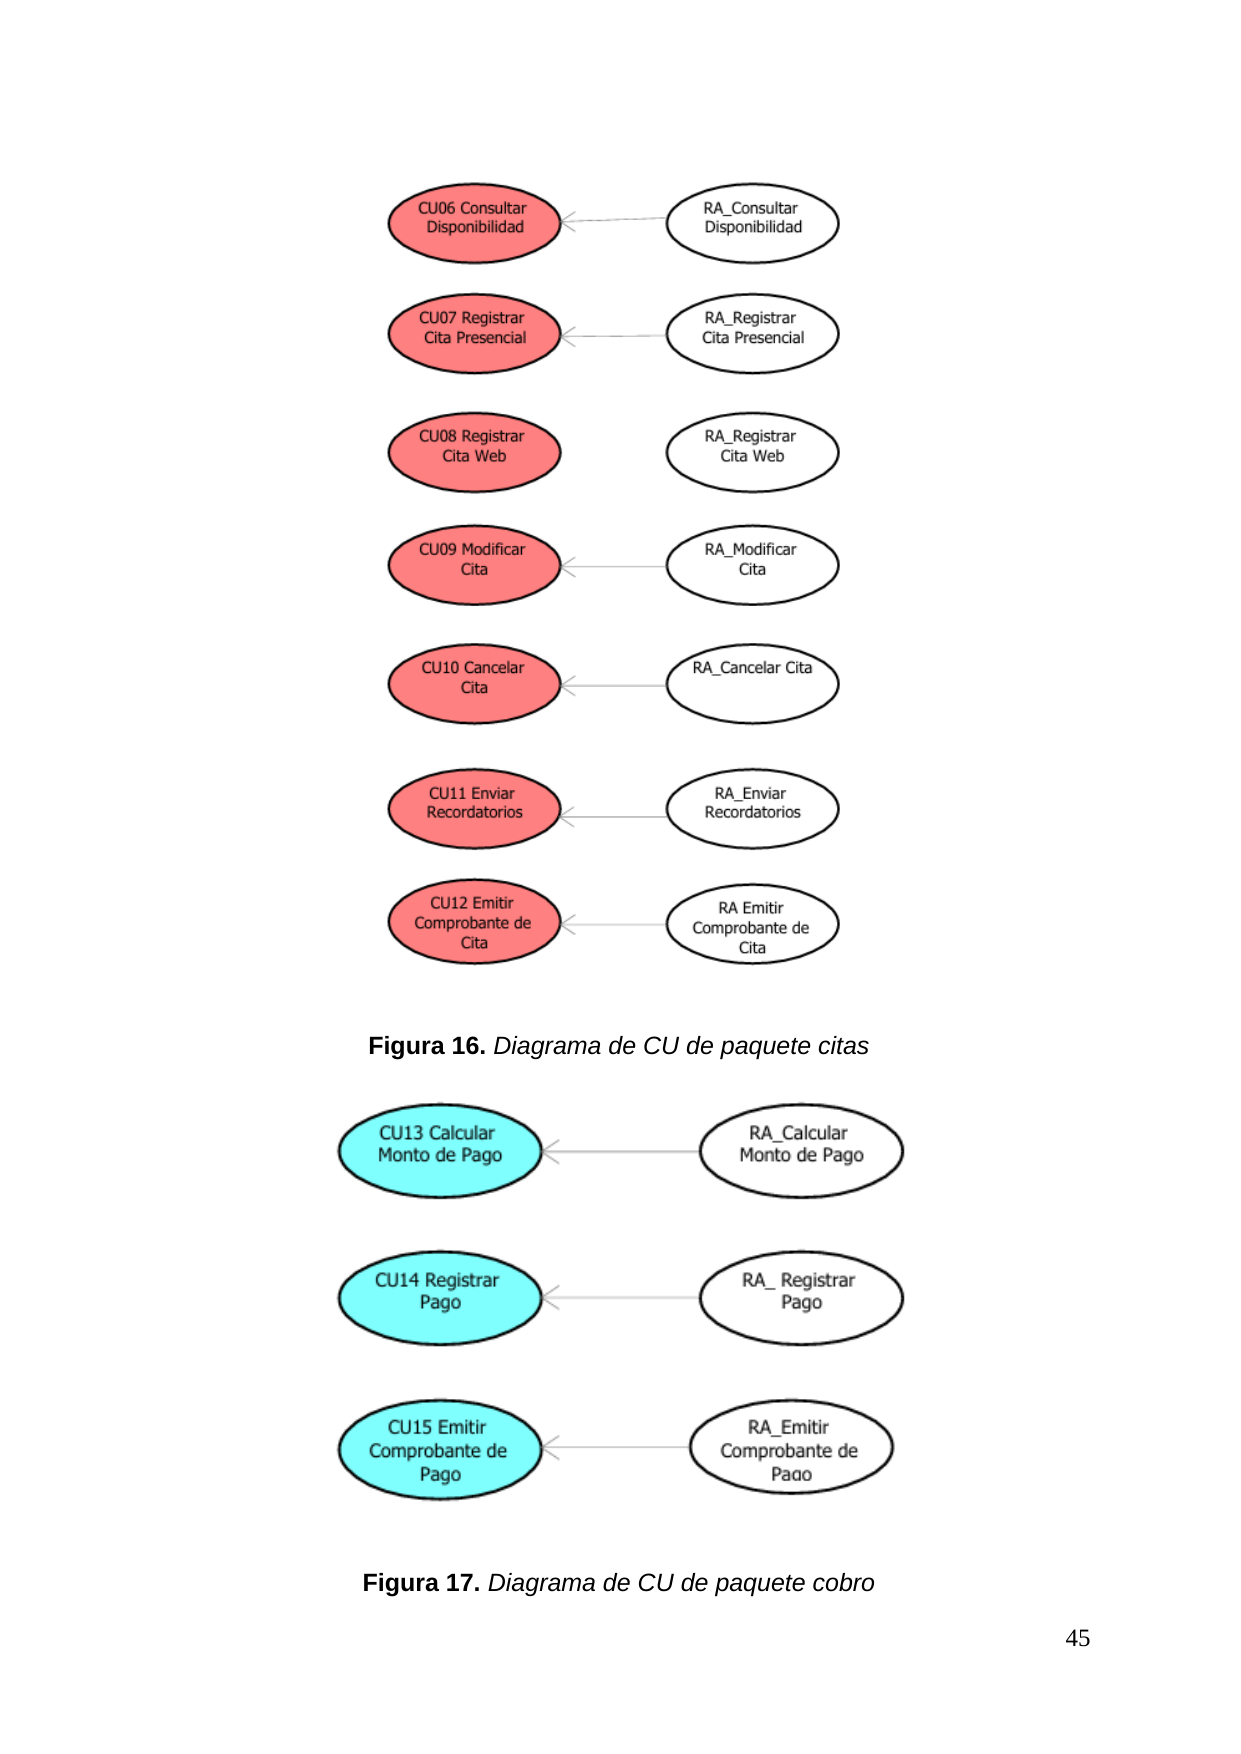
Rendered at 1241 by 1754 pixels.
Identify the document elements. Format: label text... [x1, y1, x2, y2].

picture [310, 1063, 931, 1539]
text Figura 16. Diagrama de CU de paquete citas [150, 1031, 1090, 1059]
text Figura 17. Diagrama de CU de paquete cobro [150, 1568, 1090, 1597]
picture [308, 150, 932, 1002]
